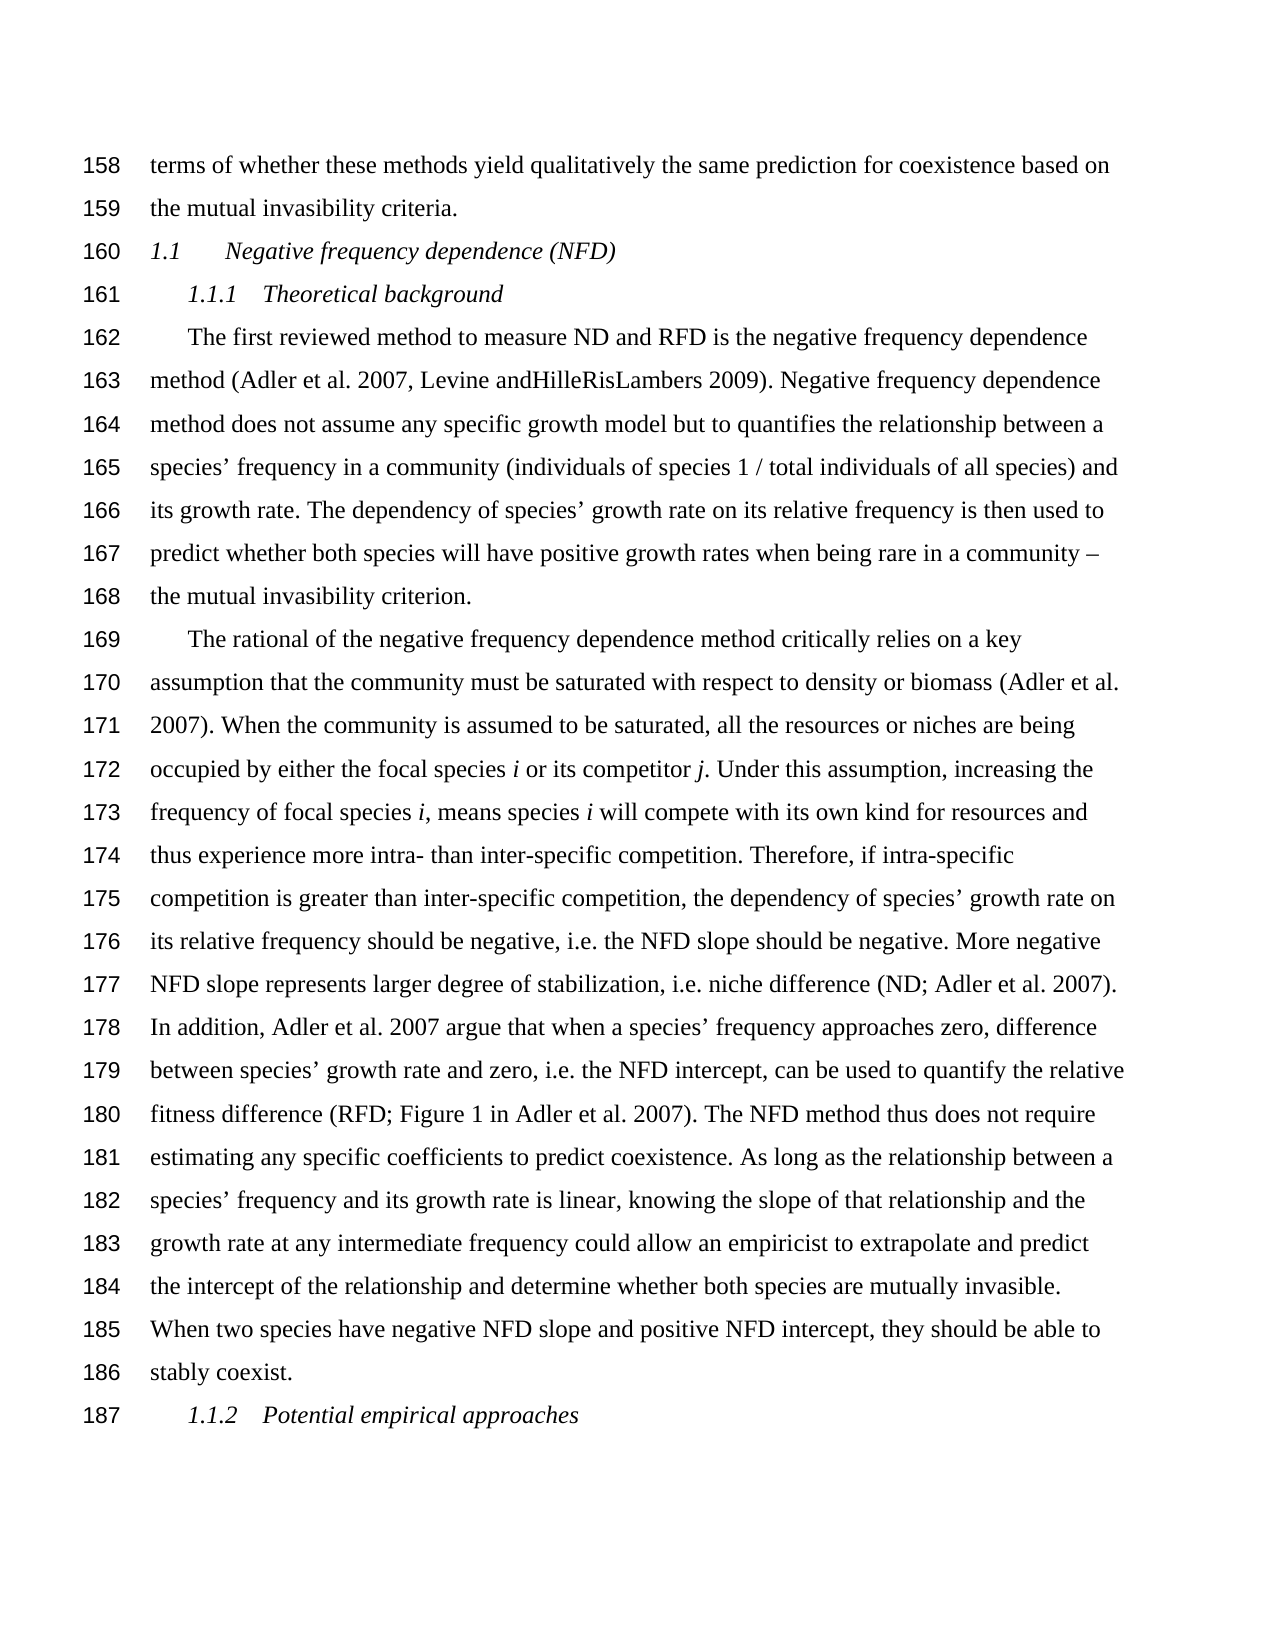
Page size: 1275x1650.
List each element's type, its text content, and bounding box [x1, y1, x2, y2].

text The rational of the negative frequency dependence method critically relies on a key assumption that the community must be saturated with respect to density or biomass (Adler et al. 2007). When the community is assumed to be saturated, all the resources or niches are being occupied by either the focal species i or its competitor j. Under this assumption, increasing the frequency of focal species i, means species i will compete with its own kind for resources and thus experience more intra- than inter-specific competition. Therefore, if intra-specific competition is greater than inter-specific competition, the dependency of species’ growth rate on its relative frequency should be negative, i.e. the NFD slope should be negative. More negative NFD slope represents larger degree of stabilization, i.e. niche difference (ND; Adler et al. 2007). In addition, Adler et al. 2007 argue that when a species’ frequency approaches zero, difference between species’ growth rate and zero, i.e. the NFD intercept, can be used to quantify the relative fitness difference (RFD; Figure 1 in Adler et al. 2007). The NFD method thus does not require estimating any specific coefficients to predict coexistence. As long as the relationship between a species’ frequency and its growth rate is linear, knowing the slope of that relationship and the growth rate at any intermediate frequency could allow an empiricist to extrapolate and predict the intercept of the relationship and determine whether both species are mutually invasible. When two species have negative NFD slope and positive NFD intercept, they should be able to stably coexist. [150, 624, 1125, 1386]
list Potential empirical approaches [187, 1401, 1125, 1429]
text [150, 150, 1125, 222]
list Negative frequency dependence (NFD) [150, 236, 1125, 265]
list Theoretical background [187, 279, 1125, 308]
text The first reviewed method to measure ND and RFD is the negative frequency dependence method (Adler et al. 2007, Levine andHilleRisLambers 2009). Negative frequency dependence method does not assume any specific growth model but to quantifies the relationship between a species’ frequency in a community (individuals of species 1 / total individuals of all species) and its growth rate. The dependency of species’ growth rate on its relative frequency is then used to predict whether both species will have positive growth rates when being rare in a community – the mutual invasibility criterion. [150, 322, 1125, 610]
